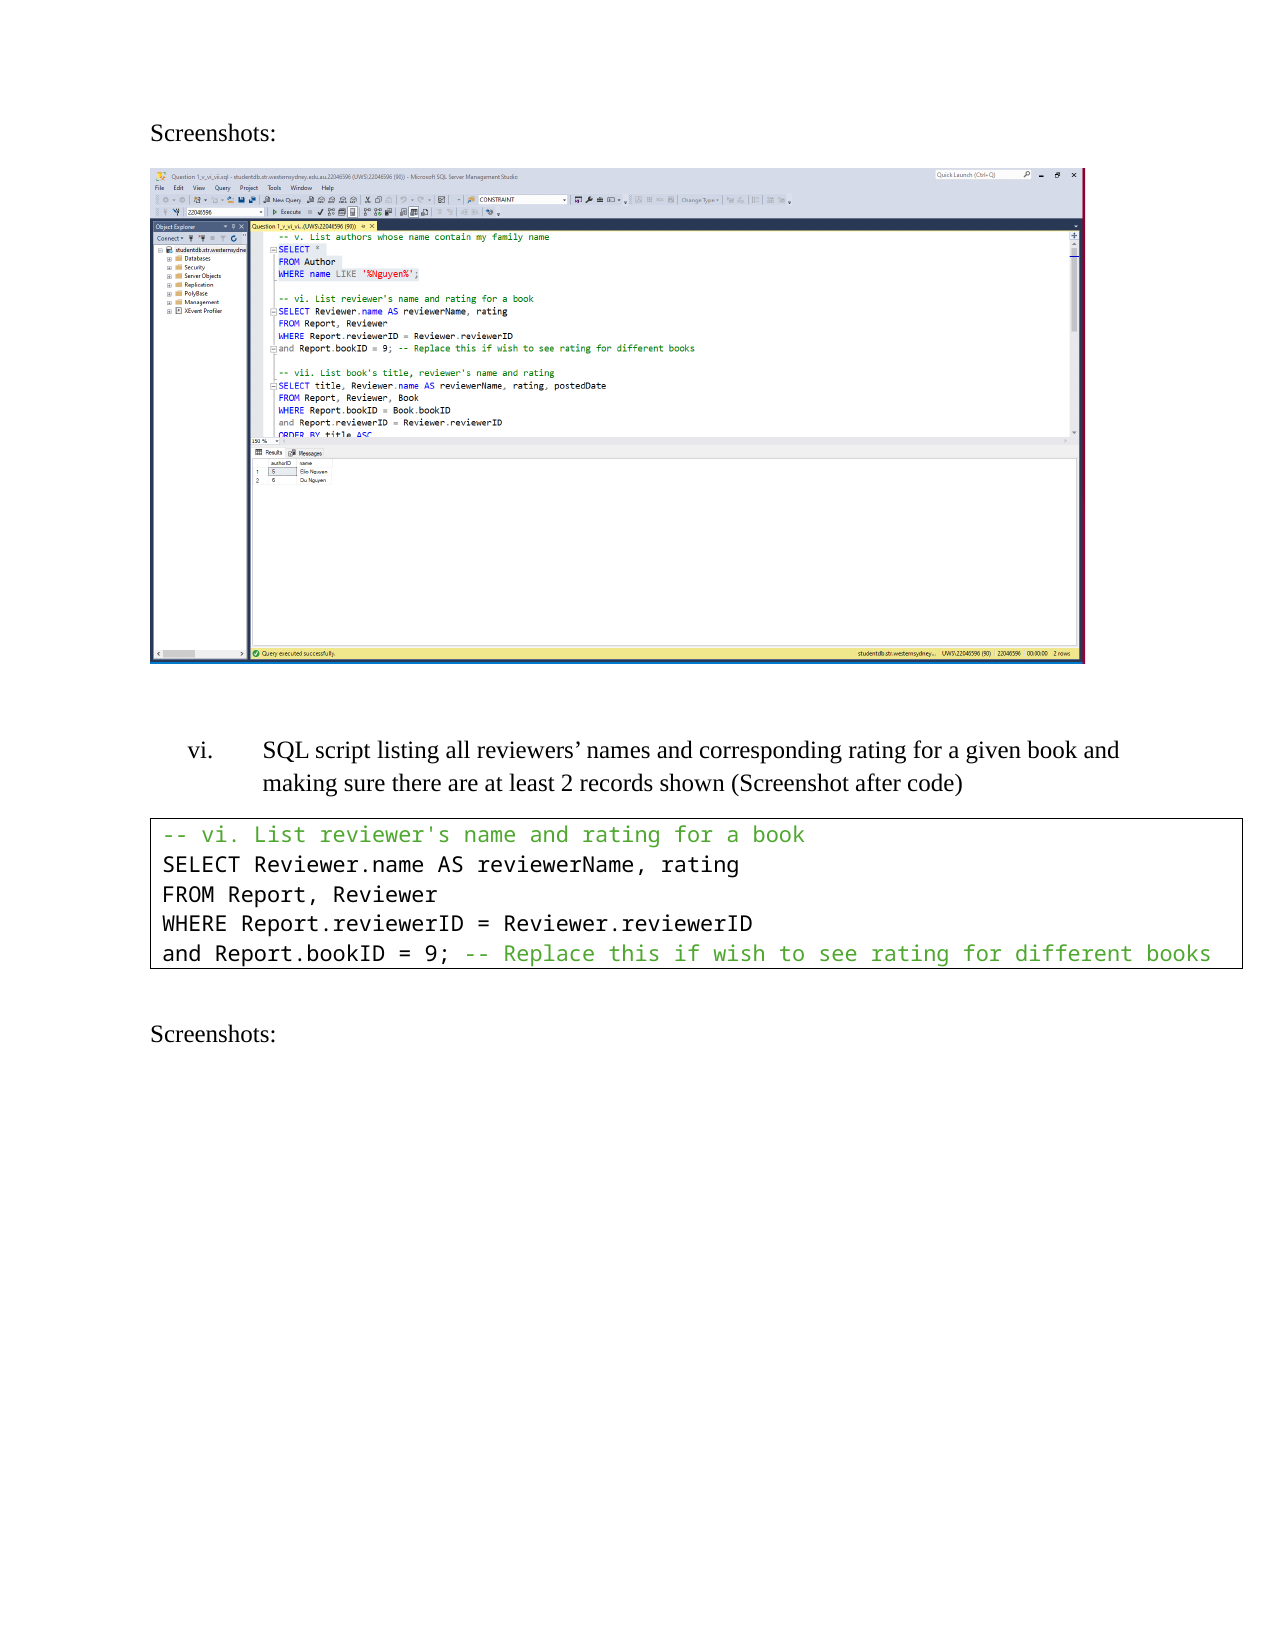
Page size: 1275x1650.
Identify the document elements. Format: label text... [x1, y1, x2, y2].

list SQL script listing all reviewers’ names and corresponding rating for a given book and making sure there are at least 2 records shown (Screenshot after code) [187, 735, 1125, 797]
table_header -- vi. List reviewer's name and rating for a book SELECT Reviewer.name AS reviewerName, rating FROM Report, Reviewer WHERE Report.reviewerID = Reviewer.reviewerID and Report.bookID = 9; -- Replace this if wish to see rating for different books [151, 819, 1242, 968]
picture [150, 168, 1085, 664]
text Screenshots: [150, 1019, 1125, 1047]
text Screenshots: [150, 118, 1125, 147]
